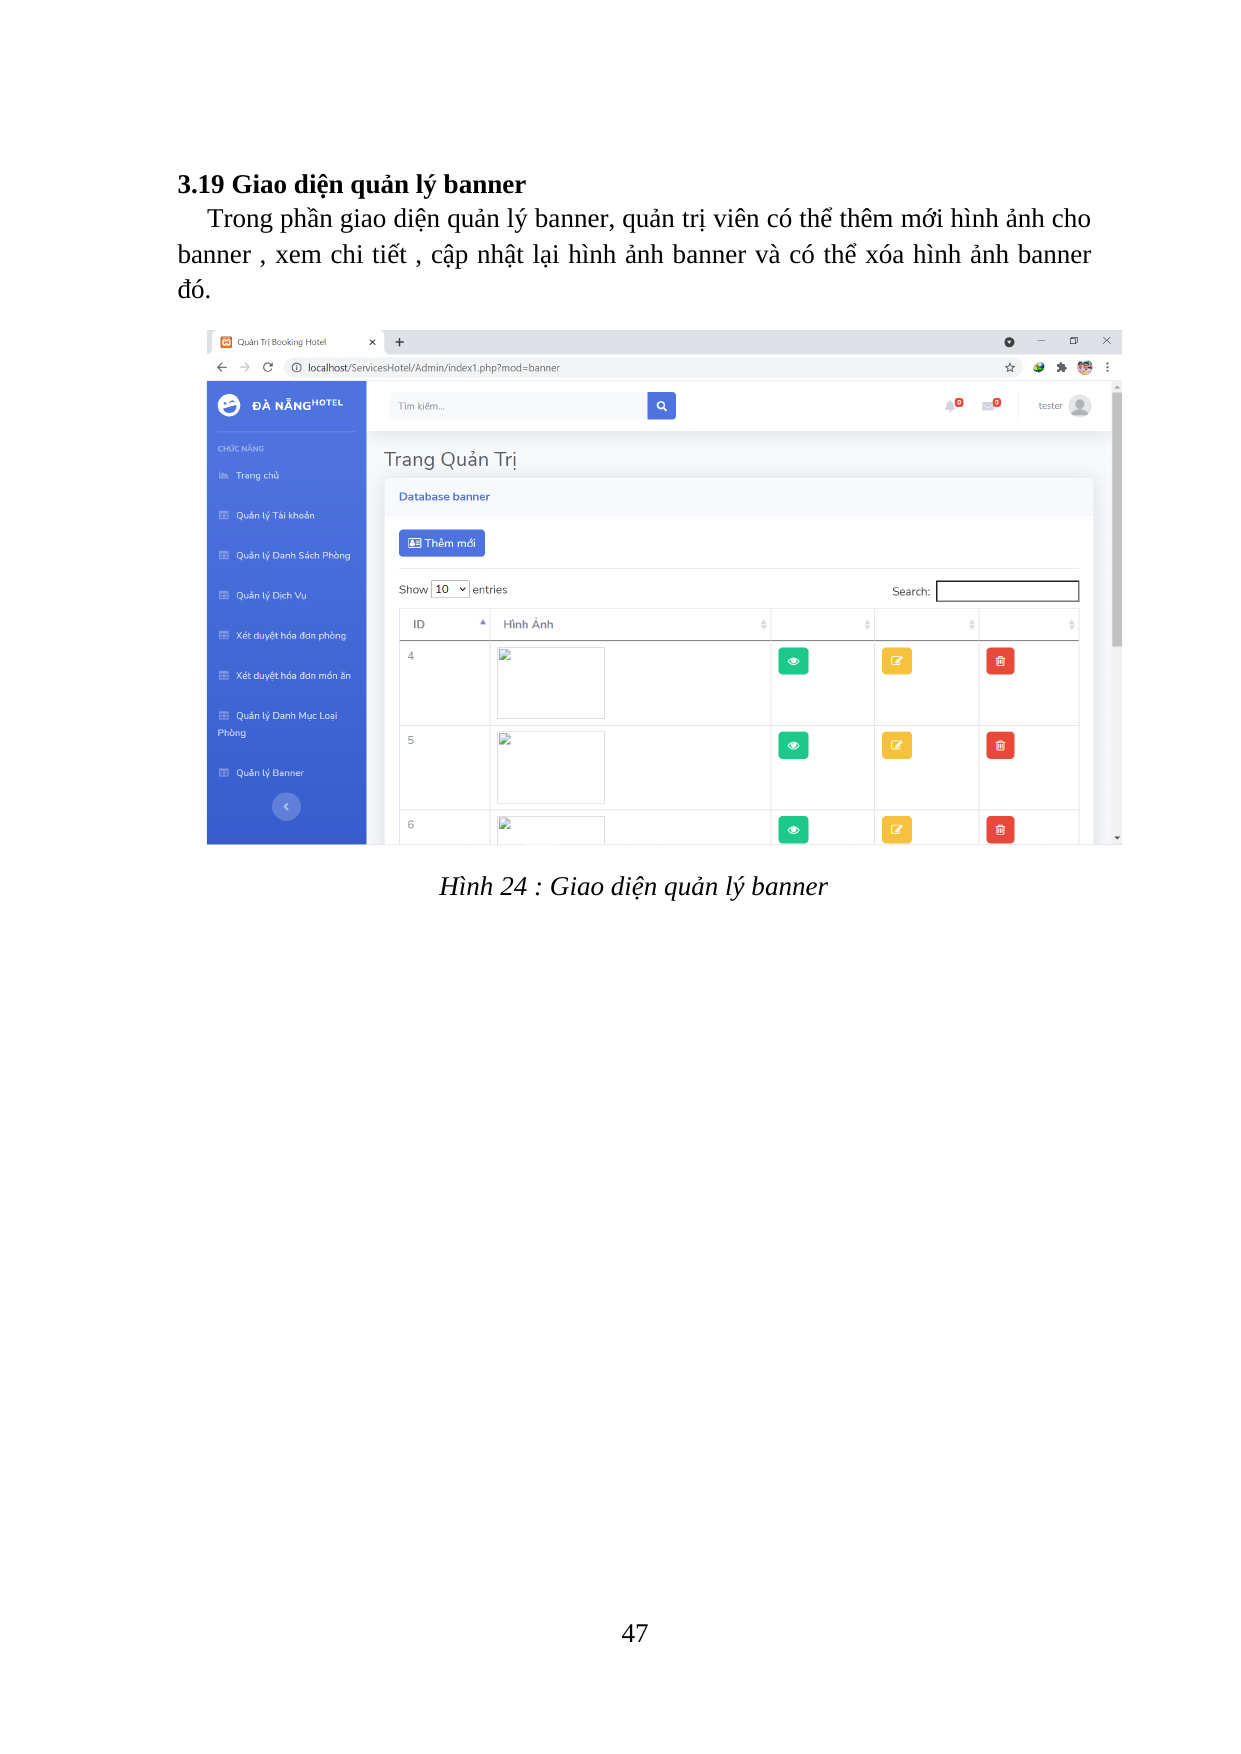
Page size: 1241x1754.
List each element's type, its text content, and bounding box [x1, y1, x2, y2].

text Hình 24 : Giao diện quản lý banner [177, 870, 1092, 902]
subtitle 3.19 Giao diện quản lý banner [177, 168, 1092, 200]
picture [206, 330, 1123, 845]
text Trong phần giao diện quản lý banner, quản trị viên có thể thêm mới hình ảnh cho banner , xem chi tiết , cập nhật lại hình ảnh banner và có thể xóa hình ảnh banner đó. [177, 202, 1092, 305]
